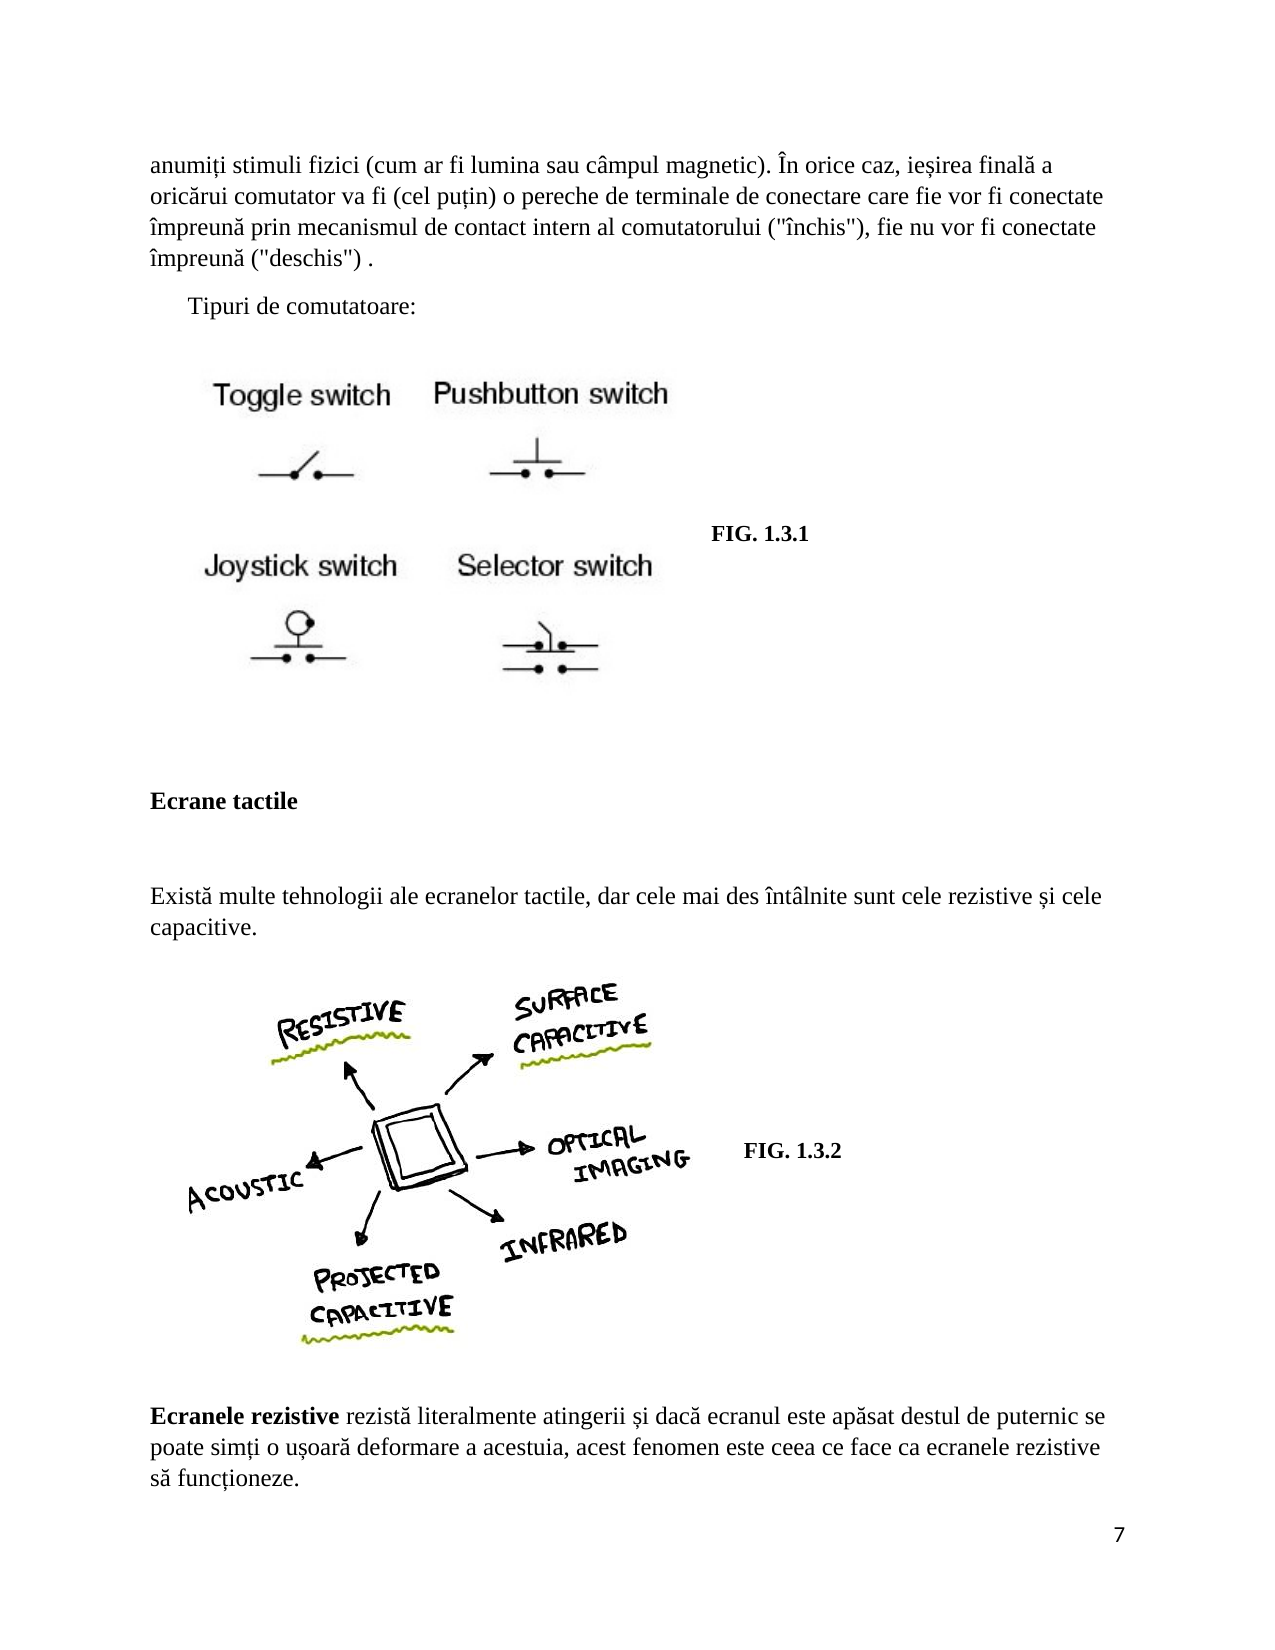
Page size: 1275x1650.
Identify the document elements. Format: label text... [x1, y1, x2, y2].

text Tipuri de comutatoare: [150, 291, 1125, 319]
picture [188, 357, 708, 717]
picture [156, 960, 714, 1381]
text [150, 150, 1125, 272]
text Ecranele rezistive rezistă literalmente atingerii și dacă ecranul este apăsat destul de puternic se poate simți o ușoară deformare a acestuia, acest fenomen este ceea ce face ca ecranele rezistive să funcționeze. [150, 1401, 1125, 1492]
text Ecrane tactile [150, 786, 1125, 815]
text Există multe tehnologii ale ecranelor tactile, dar cele mai des întâlnite sunt cele rezistive și cele capacitive. [150, 881, 1125, 941]
